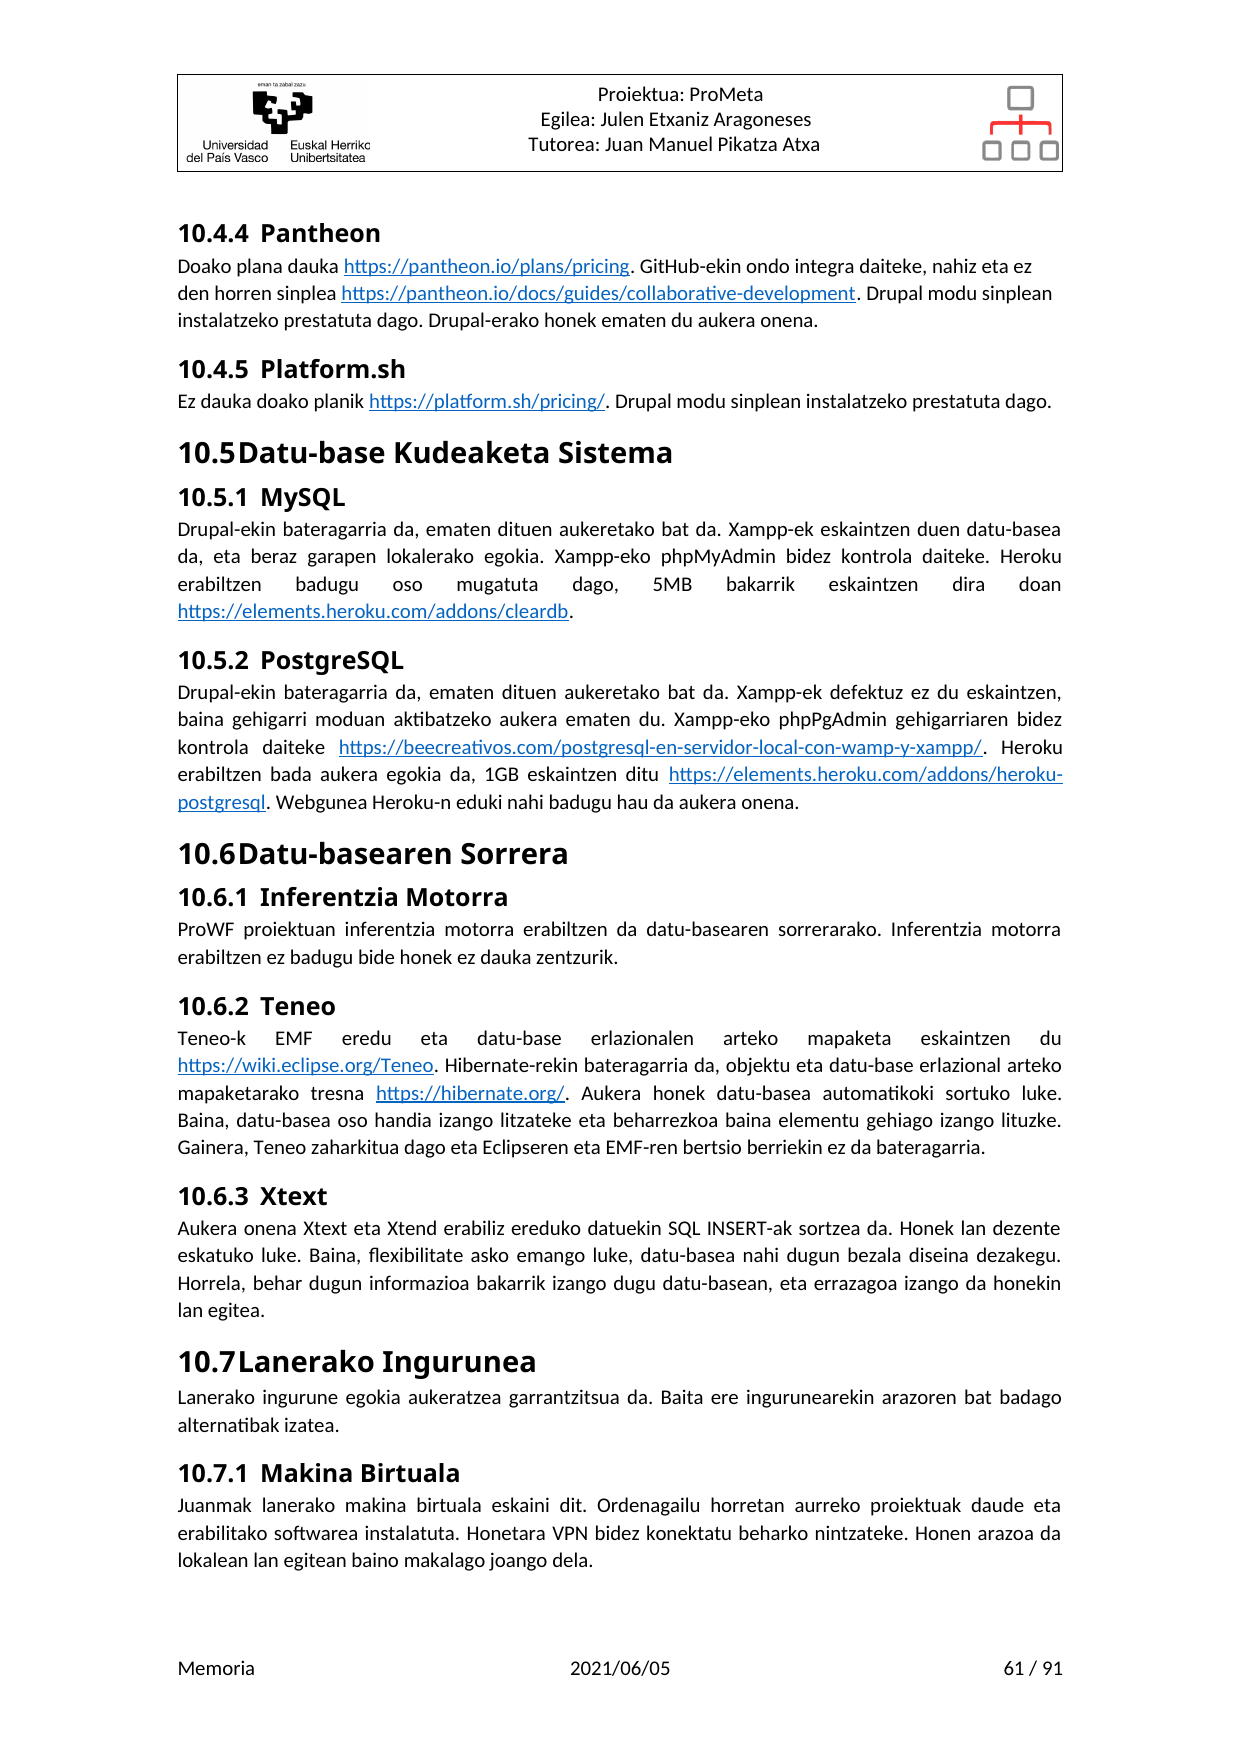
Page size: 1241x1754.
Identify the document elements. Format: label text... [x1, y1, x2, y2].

subtitle Makina Birtuala [177, 1456, 1063, 1490]
text Aukera onena Xtext eta Xtend erabiliz ereduko datuekin SQL INSERT-ak sortzea da. Honek lan dezente eskatuko luke. Baina, flexibilitate asko emango luke, datu-basea nahi dugun bezala diseina dezakegu. Horrela, behar dugun informazioa bakarrik izango dugu datu-basean, eta errazagoa izango da honekin lan egitea. [177, 1215, 1063, 1323]
text Juanmak lanerako makina birtuala eskaini dit. Ordenagailu horretan aurreko proiektuak daude eta erabilitako softwarea instalatuta. Honetara VPN bidez konektatu beharko nintzateke. Honen arazoa da lokalean lan egitean baino makalago joango dela. [177, 1493, 1063, 1573]
subtitle Datu-basearen Sorrera [177, 833, 1063, 873]
subtitle Platform.sh [177, 352, 1063, 386]
text Ez dauka doako planik https://platform.sh/pricing/. Drupal modu sinplean instalatzeko prestatuta dago. [177, 388, 1063, 414]
text Teneo-k EMF eredu eta datu-base erlazionalen arteko mapaketa eskaintzen du https://wiki.eclipse.org/Teneo. Hibernate-rekin bateragarria da, objektu eta datu-base erlazional arteko mapaketarako tresna https://hibernate.org/. Aukera honek datu-basea automatikoki sortuko luke. Baina, datu-basea oso handia izango litzateke eta beharrezkoa baina elementu gehiago izango lituzke. Gainera, Teneo zaharkitua dago eta Eclipseren eta EMF-ren bertsio berriekin ez da bateragarria. [177, 1025, 1063, 1160]
subtitle Xtext [177, 1178, 1063, 1213]
text Drupal-ekin bateragarria da, ematen dituen aukeretako bat da. Xampp-ek defektuz ez du eskaintzen, baina gehigarri moduan aktibatzeko aukera ematen du. Xampp-eko phpPgAdmin gehigarriaren bidez kontrola daiteke https://beecreativos.com/postgresql-en-servidor-local-con-wamp-y-xampp/. Heroku erabiltzen bada aukera egokia da, 1GB eskaintzen ditu https://elements.heroku.com/addons/heroku-postgresql. Webgunea Heroku-n eduki nahi badugu hau da aukera onena. [177, 679, 1063, 814]
text ProWF proiektuan inferentzia motorra erabiltzen da datu-basearen sorrerarako. Inferentzia motorra erabiltzen ez badugu bide honek ez dauka zentzurik. [177, 917, 1063, 969]
text Doako plana dauka https://pantheon.io/plans/pricing. GitHub-ekin ondo integra daiteke, nahiz eta ez den horren sinplea https://pantheon.io/docs/guides/collaborative-development. Drupal modu sinplean instalatzeko prestatuta dago. Drupal-erako honek ematen du aukera onena. [177, 253, 1063, 333]
picture [978, 80, 1060, 162]
subtitle PostgreSQL [177, 642, 1063, 677]
picture [182, 80, 370, 162]
text Drupal-ekin bateragarria da, ematen dituen aukeretako bat da. Xampp-ek eskaintzen duen datu-basea da, eta beraz garapen lokalerako egokia. Xampp-eko phpMyAdmin bidez kontrola daiteke. Heroku erabiltzen badugu oso mugatuta dago, 5MB bakarrik eskaintzen dira doan https://elements.heroku.com/addons/cleardb. [177, 516, 1063, 624]
subtitle Lanerako Ingurunea [177, 1342, 1063, 1381]
subtitle Teneo [177, 988, 1063, 1022]
text Lanerako ingurune egokia aukeratzea garrantzitsua da. Baita ere ingurunearekin arazoren bat badago alternatibak izatea. [177, 1384, 1063, 1437]
subtitle Pantheon [177, 216, 1063, 250]
subtitle MySQL [177, 479, 1063, 513]
subtitle Datu-base Kudeaketa Sistema [177, 432, 1063, 472]
subtitle Inferentzia Motorra [177, 880, 1063, 914]
